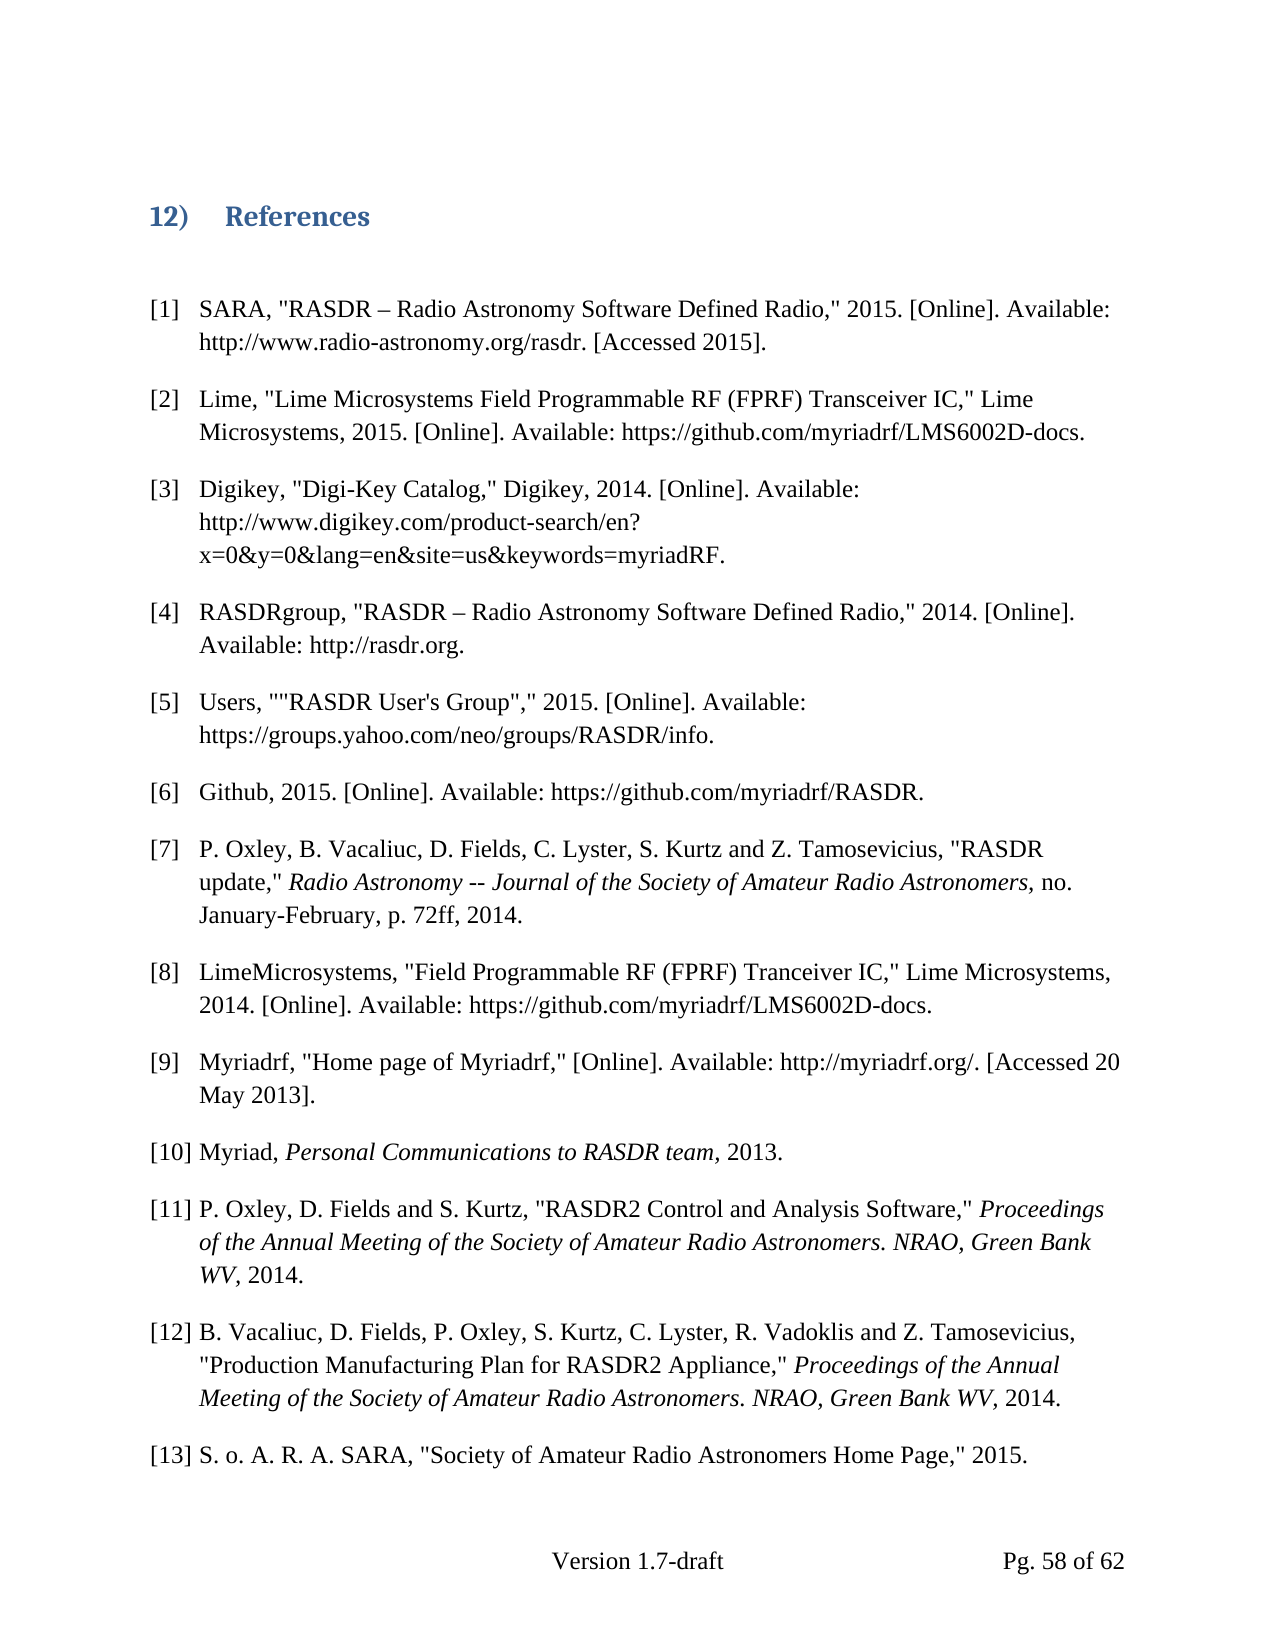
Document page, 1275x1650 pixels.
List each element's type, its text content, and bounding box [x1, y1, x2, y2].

table_cell [8] [149, 955, 197, 1045]
table_cell [3] [149, 473, 197, 595]
table_cell [4] [149, 595, 197, 685]
table_cell [13] [149, 1439, 197, 1495]
table_cell [7] [149, 833, 197, 955]
table_cell [10] [149, 1135, 197, 1192]
subtitle References [150, 200, 1125, 233]
table_header SARA, "RASDR – Radio Astronomy Software Defined Radio," 2015. [Online]. Available: http://www.radio-astronomy.org/rasdr. [Accessed 2015]. [198, 293, 1123, 382]
table_cell P. Oxley, B. Vacaliuc, D. Fields, C. Lyster, S. Kurtz and Z. Tamosevicius, "RASDR update," Radio Astronomy -- Journal of the Society of Amateur Radio Astronomers, no. January-February, p. 72ff, 2014. [198, 833, 1123, 955]
table_cell Lime, "Lime Microsystems Field Programmable RF (FPRF) Transceiver IC," Lime Microsystems, 2015. [Online]. Available: https://github.com/myriadrf/LMS6002D-docs. [198, 383, 1123, 472]
table_cell LimeMicrosystems, "Field Programmable RF (FPRF) Tranceiver IC," Lime Microsystems, 2014. [Online]. Available: https://github.com/myriadrf/LMS6002D-docs. [198, 955, 1123, 1045]
table_cell Myriadrf, "Home page of Myriadrf," [Online]. Available: http://myriadrf.org/. [Accessed 20 May 2013]. [198, 1045, 1123, 1135]
table_cell RASDRgroup, "RASDR – Radio Astronomy Software Defined Radio," 2014. [Online]. Available: http://rasdr.org. [198, 595, 1123, 685]
table_cell [5] [149, 685, 197, 775]
table_header [1] [149, 293, 197, 382]
table_cell Users, ""RASDR User's Group"," 2015. [Online]. Available: https://groups.yahoo.com/neo/groups/RASDR/info. [198, 685, 1123, 775]
table_cell [12] [149, 1315, 197, 1438]
table_cell B. Vacaliuc, D. Fields, P. Oxley, S. Kurtz, C. Lyster, R. Vadoklis and Z. Tamosevicius, "Production Manufacturing Plan for RASDR2 Appliance," Proceedings of the Annual Meeting of the Society of Amateur Radio Astronomers. NRAO, Green Bank WV, 2014. [198, 1315, 1123, 1438]
table_cell Myriad, Personal Communications to RASDR team, 2013. [198, 1135, 1123, 1192]
table_cell [11] [149, 1193, 197, 1315]
table_cell [6] [149, 775, 197, 832]
table_cell Digikey, "Digi-Key Catalog," Digikey, 2014. [Online]. Available: http://www.digikey.com/product-search/en?x=0&y=0&lang=en&site=us&keywords=myriadRF. [198, 473, 1123, 595]
table_cell [2] [149, 383, 197, 472]
table_cell P. Oxley, D. Fields and S. Kurtz, "RASDR2 Control and Analysis Software," Proceedings of the Annual Meeting of the Society of Amateur Radio Astronomers. NRAO, Green Bank WV, 2014. [198, 1193, 1123, 1315]
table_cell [198, 1439, 1123, 1495]
table_cell [9] [149, 1045, 197, 1135]
table_cell Github, 2015. [Online]. Available: https://github.com/myriadrf/RASDR. [198, 775, 1123, 832]
